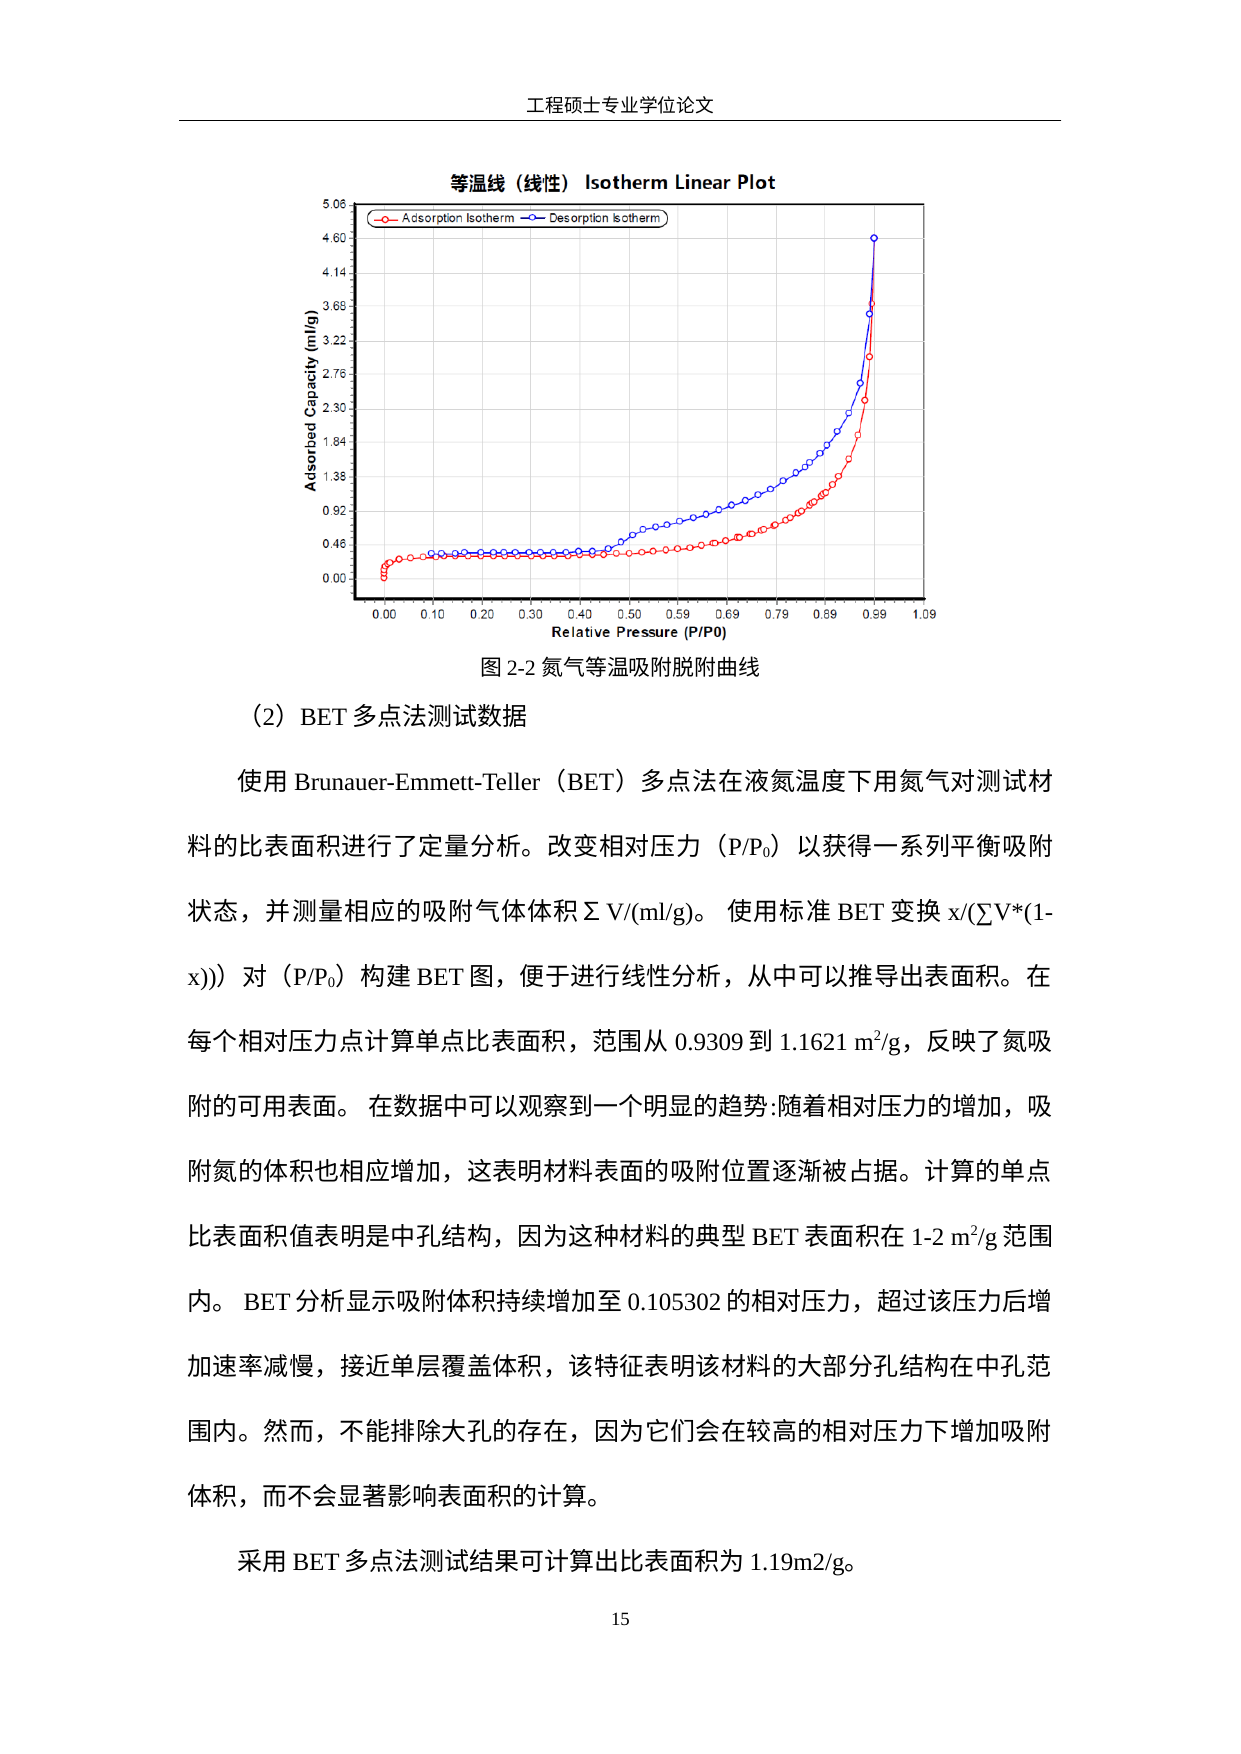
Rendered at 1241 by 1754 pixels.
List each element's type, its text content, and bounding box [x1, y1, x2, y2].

text 图2-2 氮气等温吸附脱附曲线 [187, 649, 1053, 682]
text 使用Brunauer-Emmett-Teller（BET）多点法在液氮温度下用氮气对测试材料的比表面积进行了定量分析。改变相对压力（P/P0）以获得一系列平衡吸附状态，并测量相应的吸附气体体积∑V/(ml/g)。 使用标准BET变换x/(∑V*(1-x))）对（P/P0）构建BET图，便于进行线性分析，从中可以推导出表面积。在每个相对压力点计算单点比表面积，范围从0.9309到1.1621 m2/g，反映了氮吸附的可用表面。 在数据中可以观察到一个明显的趋势:随着相对压力的增加，吸附氮的体积也相应增加，这表明材料表面的吸附位置逐渐被占据。计算的单点比表面积值表明是中孔结构，因为这种材料的典型BET表面积在1-2 m2/g范围内。 BET分析显示吸附体积持续增加至0.105302的相对压力，超过该压力后增加速率减慢，接近单层覆盖体积，该特征表明该材料的大部分孔结构在中孔范围内。然而，不能排除大孔的存在，因为它们会在较高的相对压力下增加吸附体积，而不会显著影响表面积的计算。 [187, 747, 1053, 1527]
text 采用BET多点法测试结果可计算出比表面积为1.19m2/g。 [187, 1527, 1053, 1592]
text （2）BET多点法测试数据 [187, 682, 1053, 747]
picture [282, 162, 959, 641]
